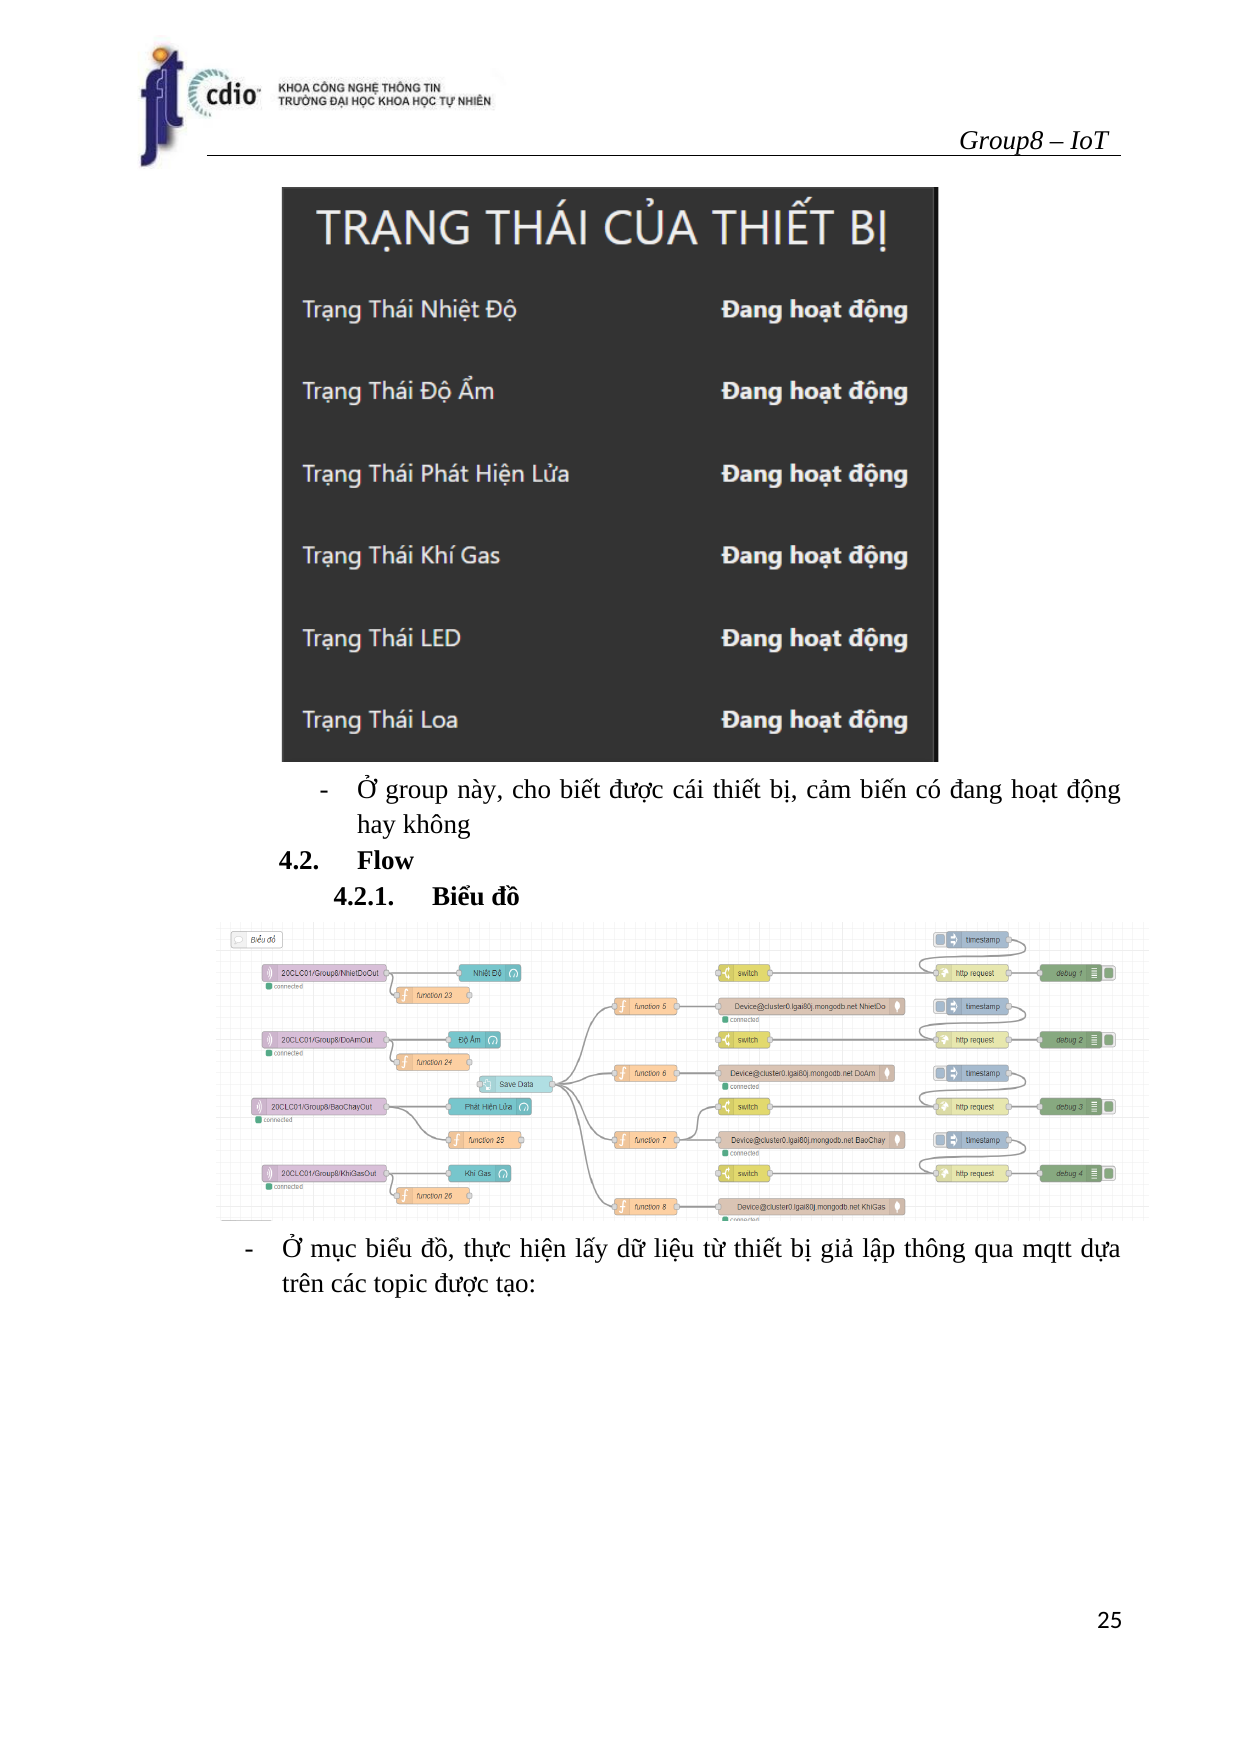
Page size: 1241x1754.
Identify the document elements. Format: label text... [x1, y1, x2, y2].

list Ở mục biểu đồ, thực hiện lấy dữ liệu từ thiết bị giả lập thông qua mqtt dựa trên các topic được tạo: [244, 1232, 1122, 1299]
list Flow [319, 844, 1122, 875]
picture [137, 35, 507, 171]
list Biểu đồ [394, 880, 1122, 911]
picture [216, 922, 1149, 1221]
picture [281, 187, 939, 762]
list Ở group này, cho biết được cái thiết bị, cảm biến có đang hoạt động hay không [319, 773, 1122, 840]
